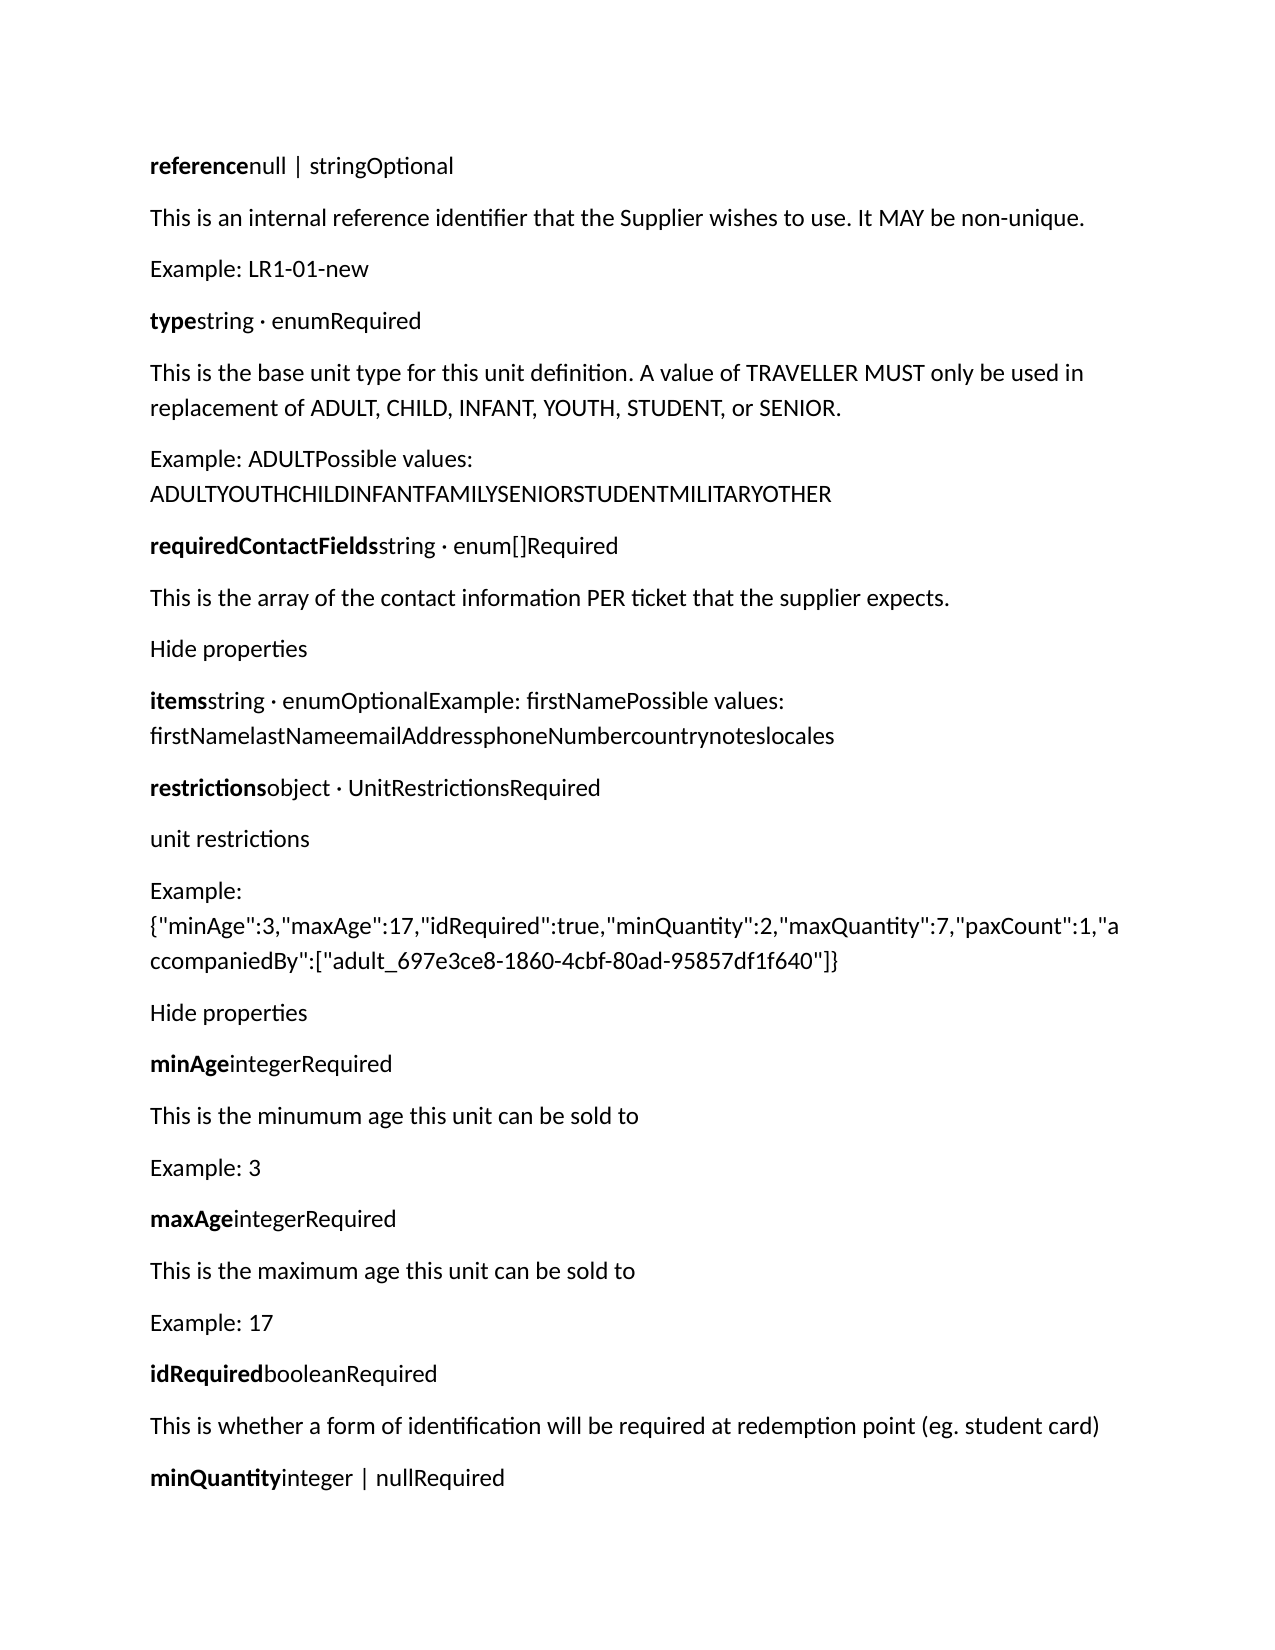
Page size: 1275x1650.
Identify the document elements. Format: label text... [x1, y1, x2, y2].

text typestring · enumRequired [150, 305, 1125, 336]
text This is an internal reference identifier that the Supplier wishes to use. It MAY be non-unique. [150, 202, 1125, 232]
text Example: 3 [150, 1152, 1125, 1182]
text idRequiredbooleanRequired [150, 1358, 1125, 1389]
text referencenull | stringOptional [150, 150, 1125, 181]
text This is whether a form of identification will be required at redemption point (eg. student card) [150, 1410, 1125, 1441]
text Example: ADULTPossible values: ADULTYOUTHCHILDINFANTFAMILYSENIORSTUDENTMILITARYOTHER [150, 443, 1125, 509]
text maxAgeintegerRequired [150, 1203, 1125, 1234]
text Hide properties [150, 633, 1125, 664]
text This is the maximum age this unit can be sold to [150, 1255, 1125, 1286]
text minQuantityinteger | nullRequired [150, 1462, 1125, 1492]
text itemsstring · enumOptionalExample: firstNamePossible values: firstNamelastNameemailAddressphoneNumbercountrynoteslocales [150, 685, 1125, 751]
text restrictionsobject · UnitRestrictionsRequired [150, 772, 1125, 802]
text minAgeintegerRequired [150, 1048, 1125, 1079]
text This is the array of the contact information PER ticket that the supplier expects. [150, 582, 1125, 612]
text Example: 17 [150, 1307, 1125, 1337]
text requiredContactFieldsstring · enum[]Required [150, 530, 1125, 561]
text unit restrictions [150, 823, 1125, 854]
text Hide properties [150, 997, 1125, 1027]
text Example: LR1-01-new [150, 253, 1125, 284]
text Example: {"minAge":3,"maxAge":17,"idRequired":true,"minQuantity":2,"maxQuantity":7,"paxCount":1,"accompaniedBy":["adult_697e3ce8-1860-4cbf-80ad-95857df1f640"]} [150, 875, 1125, 976]
text This is the minumum age this unit can be sold to [150, 1100, 1125, 1131]
text This is the base unit type for this unit definition. A value of TRAVELLER MUST only be used in replacement of ADULT, CHILD, INFANT, YOUTH, STUDENT, or SENIOR. [150, 357, 1125, 422]
